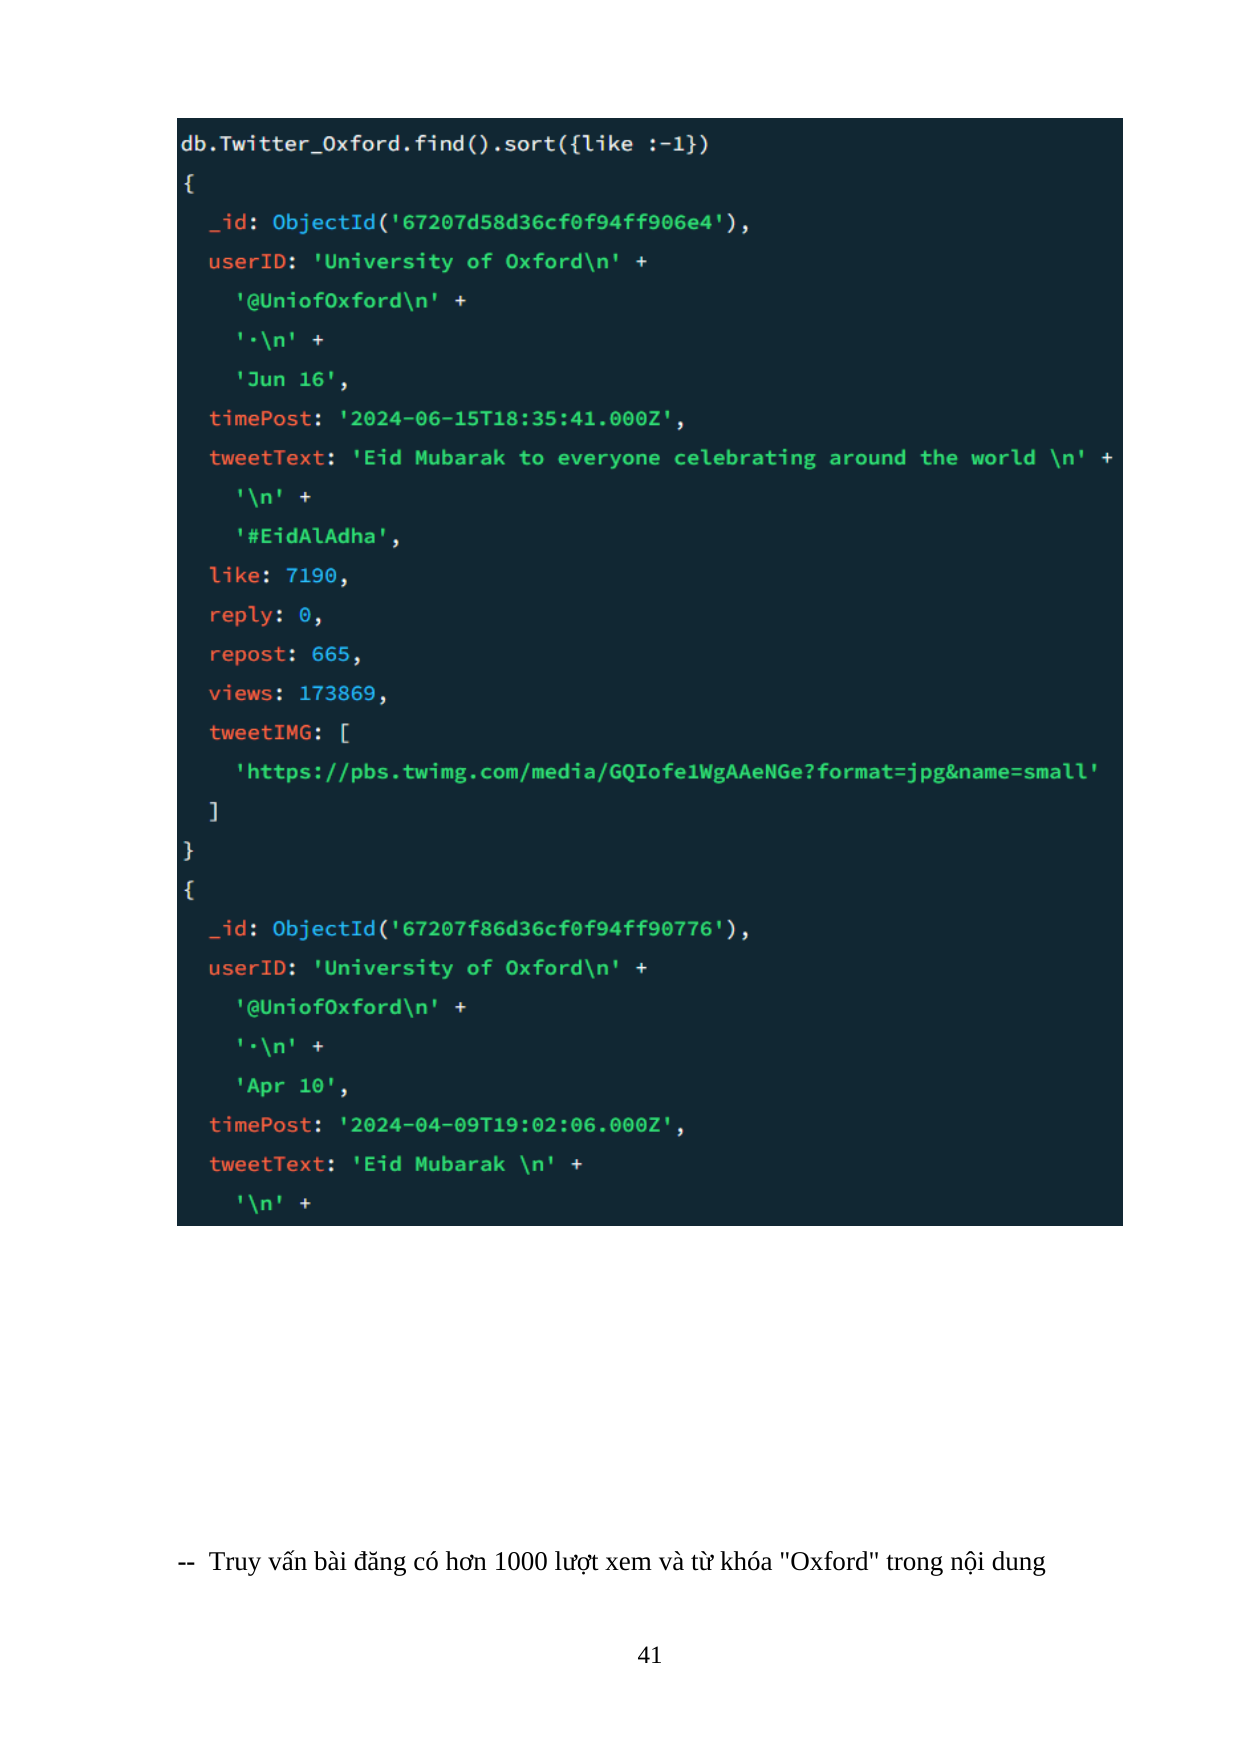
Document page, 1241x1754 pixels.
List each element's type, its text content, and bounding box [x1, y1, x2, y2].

text -- Truy vấn bài đăng có hơn 1000 lượt xem và từ khóa "Oxford" trong nội dung [177, 1545, 1122, 1576]
picture [177, 118, 1123, 1226]
